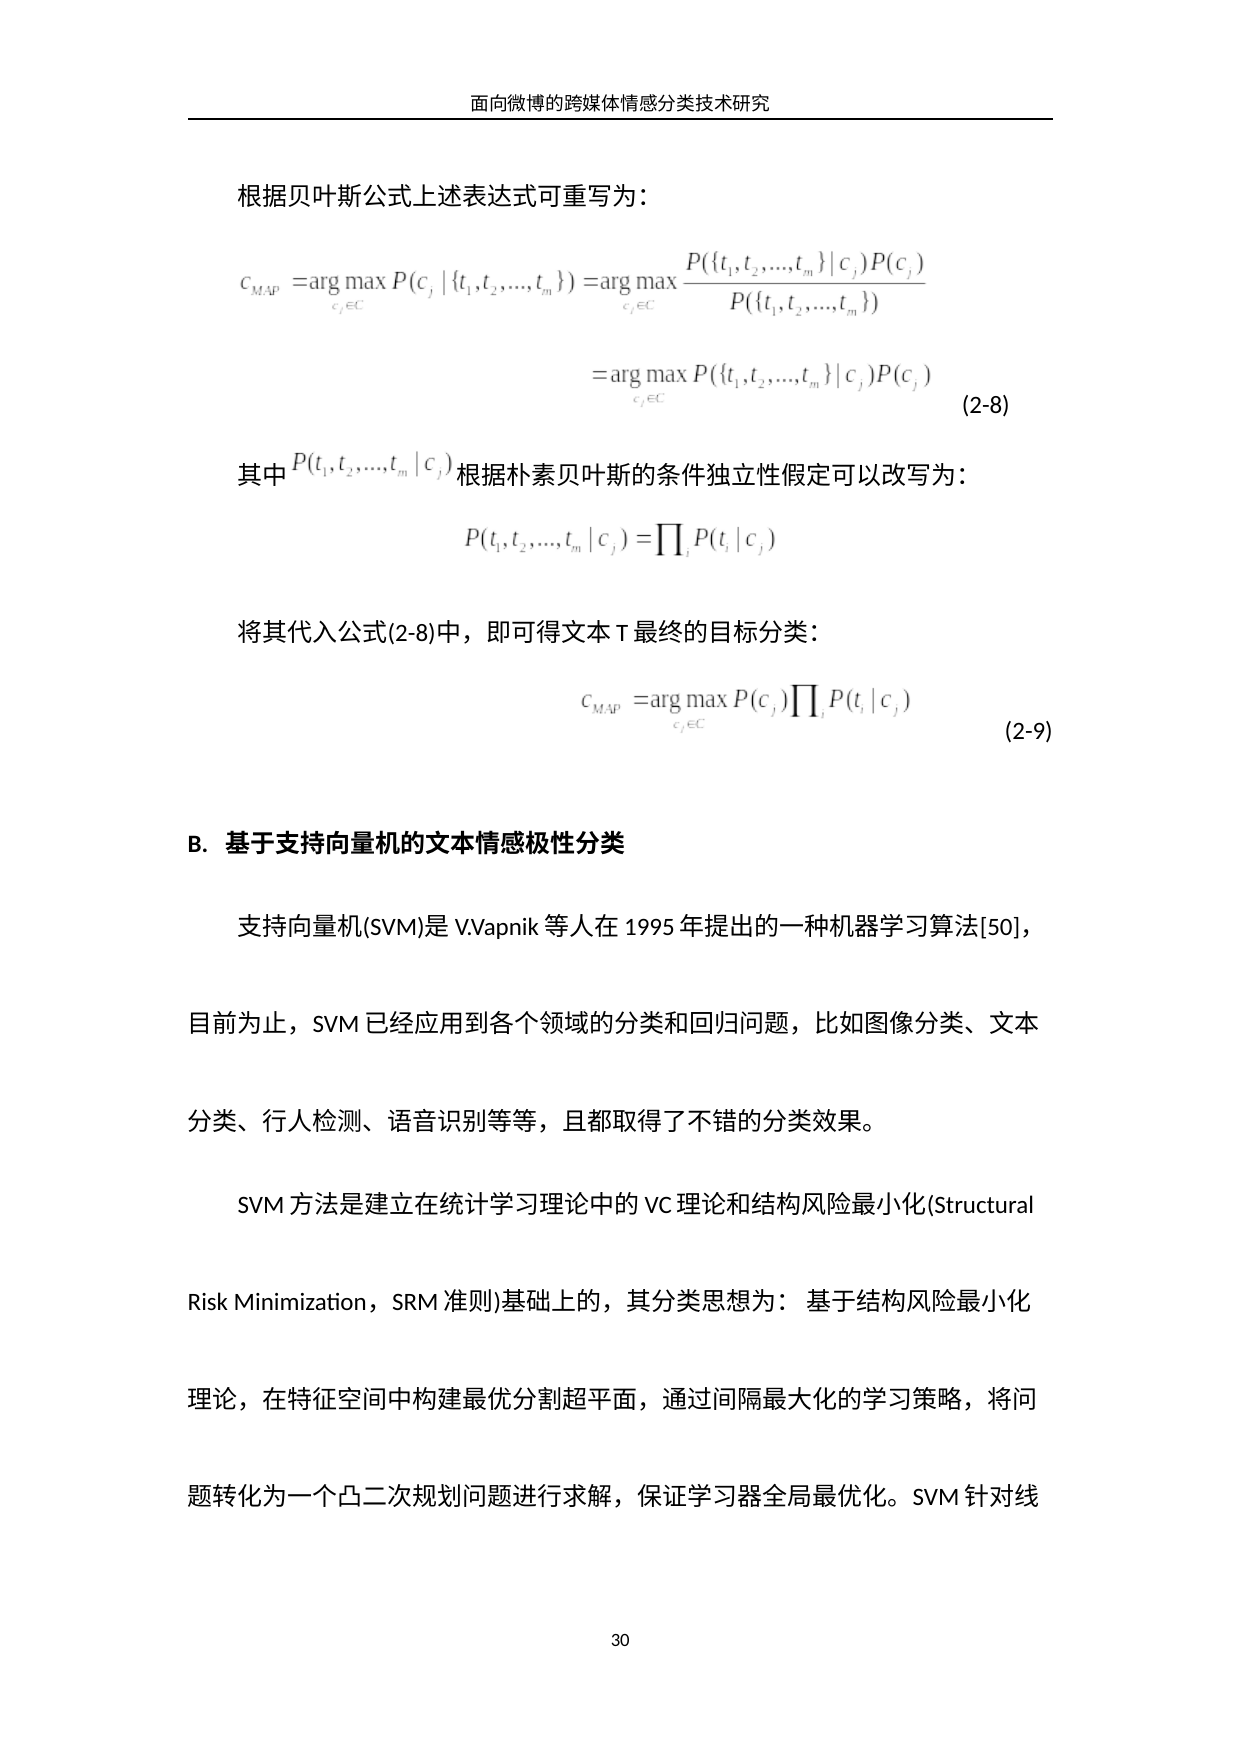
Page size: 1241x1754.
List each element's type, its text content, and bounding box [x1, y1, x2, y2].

text 将其代入公式(2-8)中，即可得文本T最终的目标分类： [187, 598, 1053, 663]
list 基于支持向量机的文本情感极性分类 [187, 809, 1053, 874]
text 根据贝叶斯公式上述表达式可重写为： [187, 162, 1053, 227]
text 其中根据朴素贝叶斯的条件独立性假定可以改写为： [187, 436, 1053, 501]
text (2-9) [187, 681, 1053, 746]
text 支持向量机(SVM)是V.Vapnik等人在1995年提出的一种机器学习算法[50]，目前为止，SVM已经应用到各个领域的分类和回归问题，比如图像分类、文本分类、行人检测、语音识别等等，且都取得了不错的分类效果。 [187, 892, 1053, 1152]
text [187, 1170, 1053, 1527]
text (2-8) [187, 356, 1053, 421]
